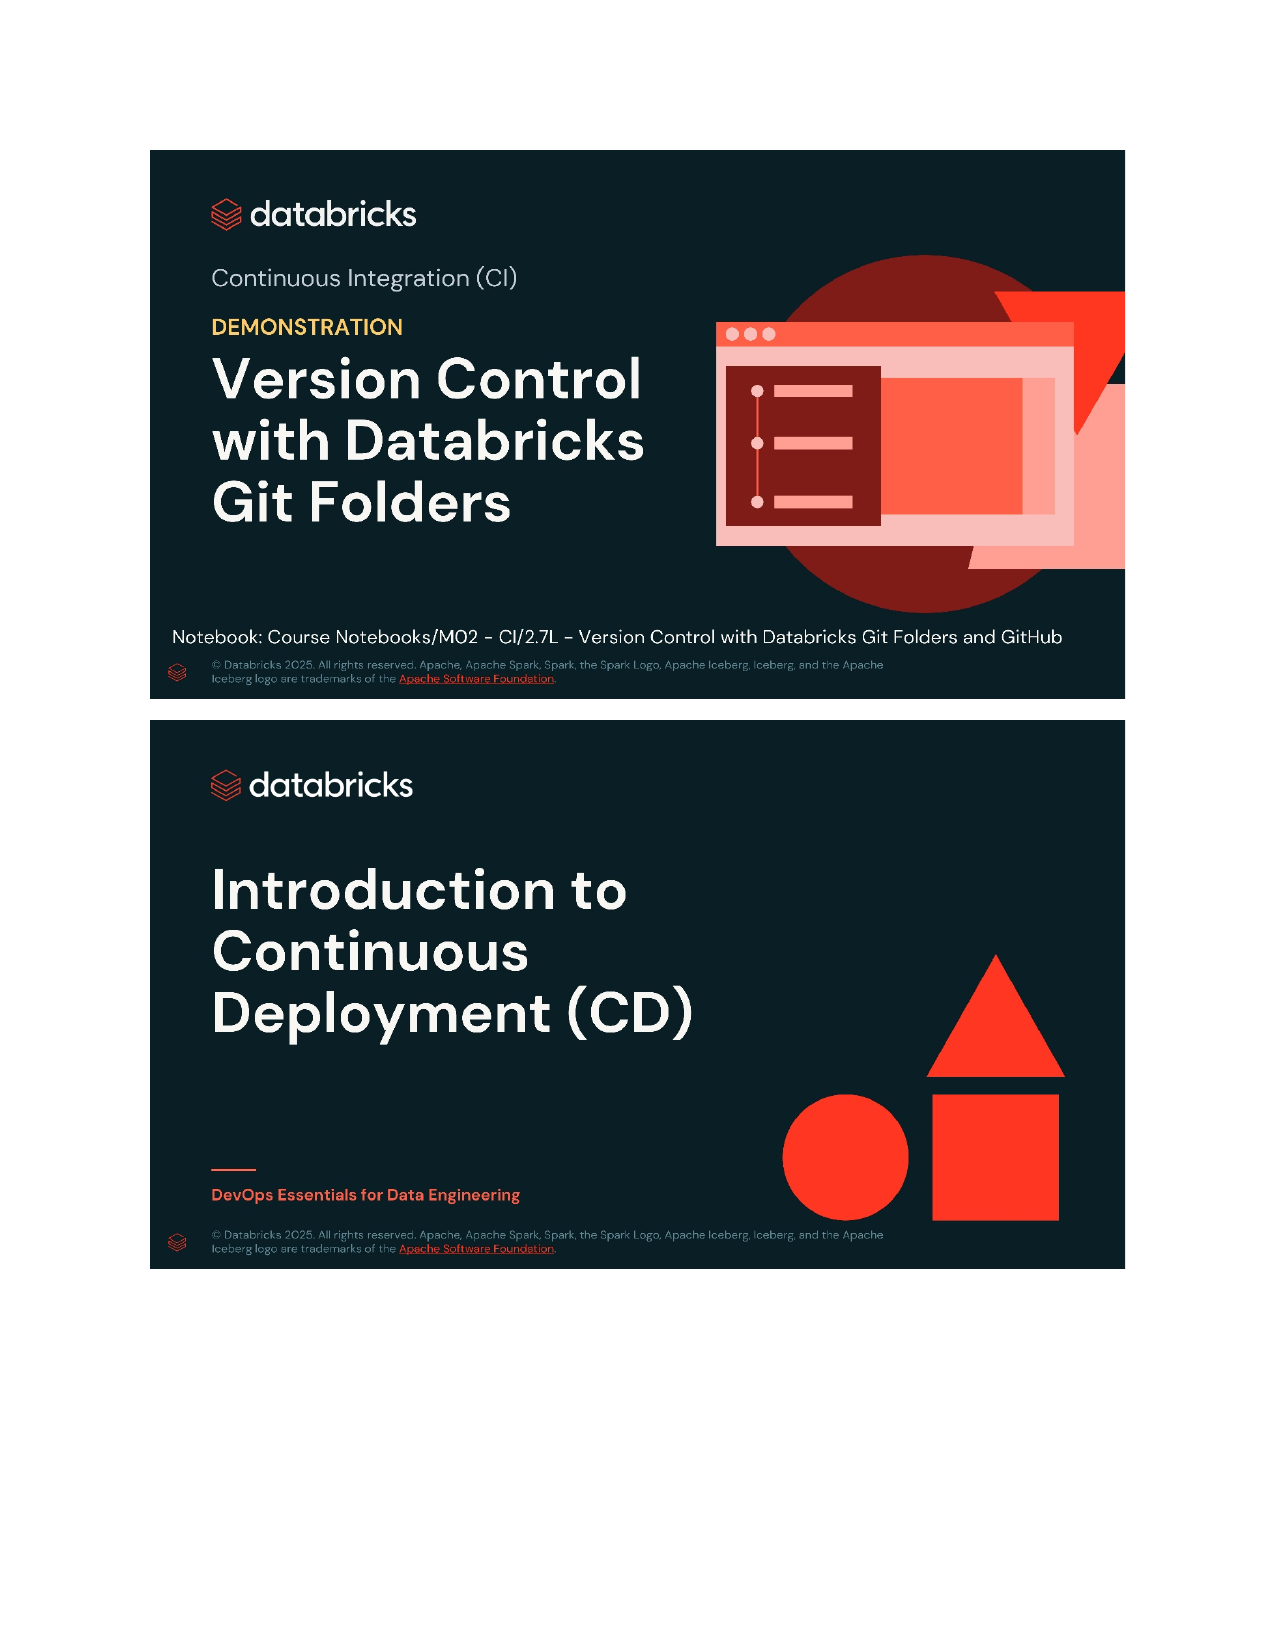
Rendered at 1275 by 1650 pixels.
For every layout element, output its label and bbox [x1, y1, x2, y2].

picture [150, 150, 1125, 699]
picture [150, 720, 1125, 1269]
